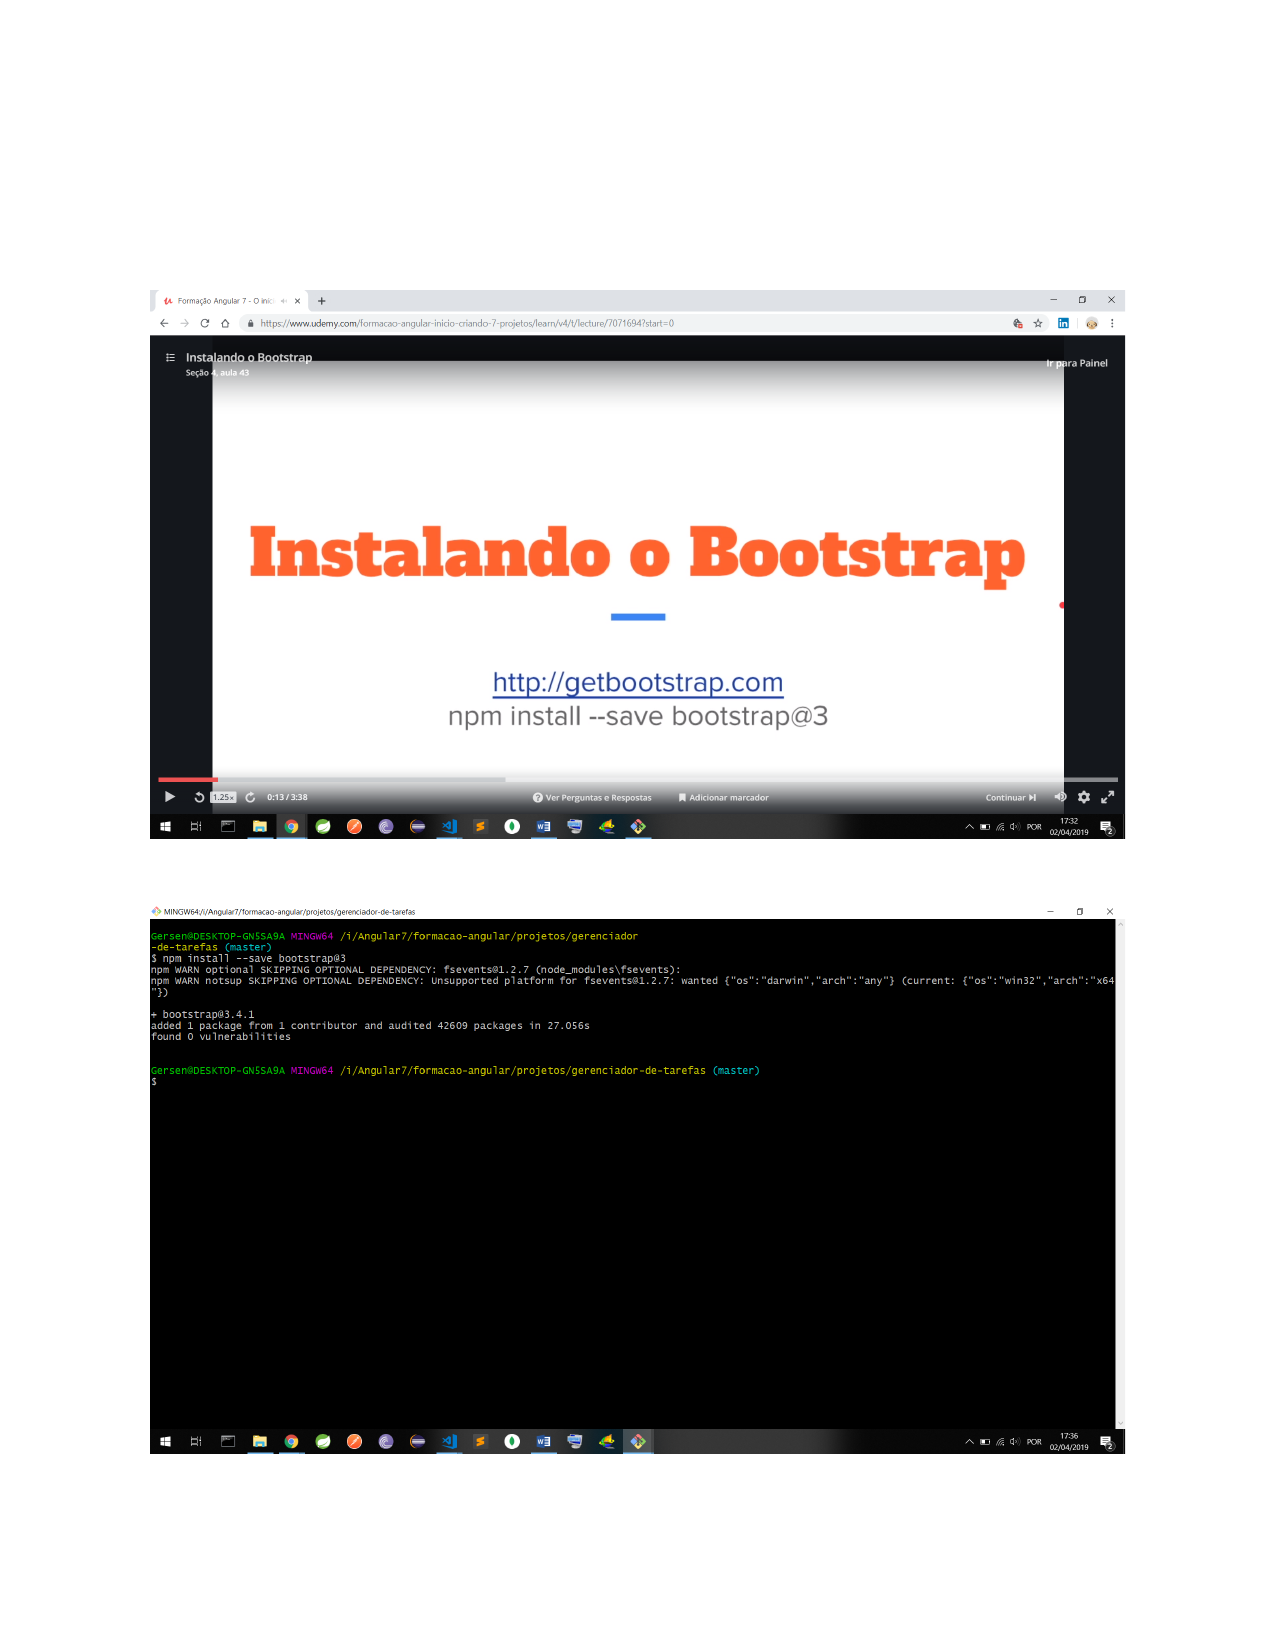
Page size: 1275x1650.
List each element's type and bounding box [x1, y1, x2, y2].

picture [150, 904, 1125, 1454]
picture [150, 290, 1125, 839]
